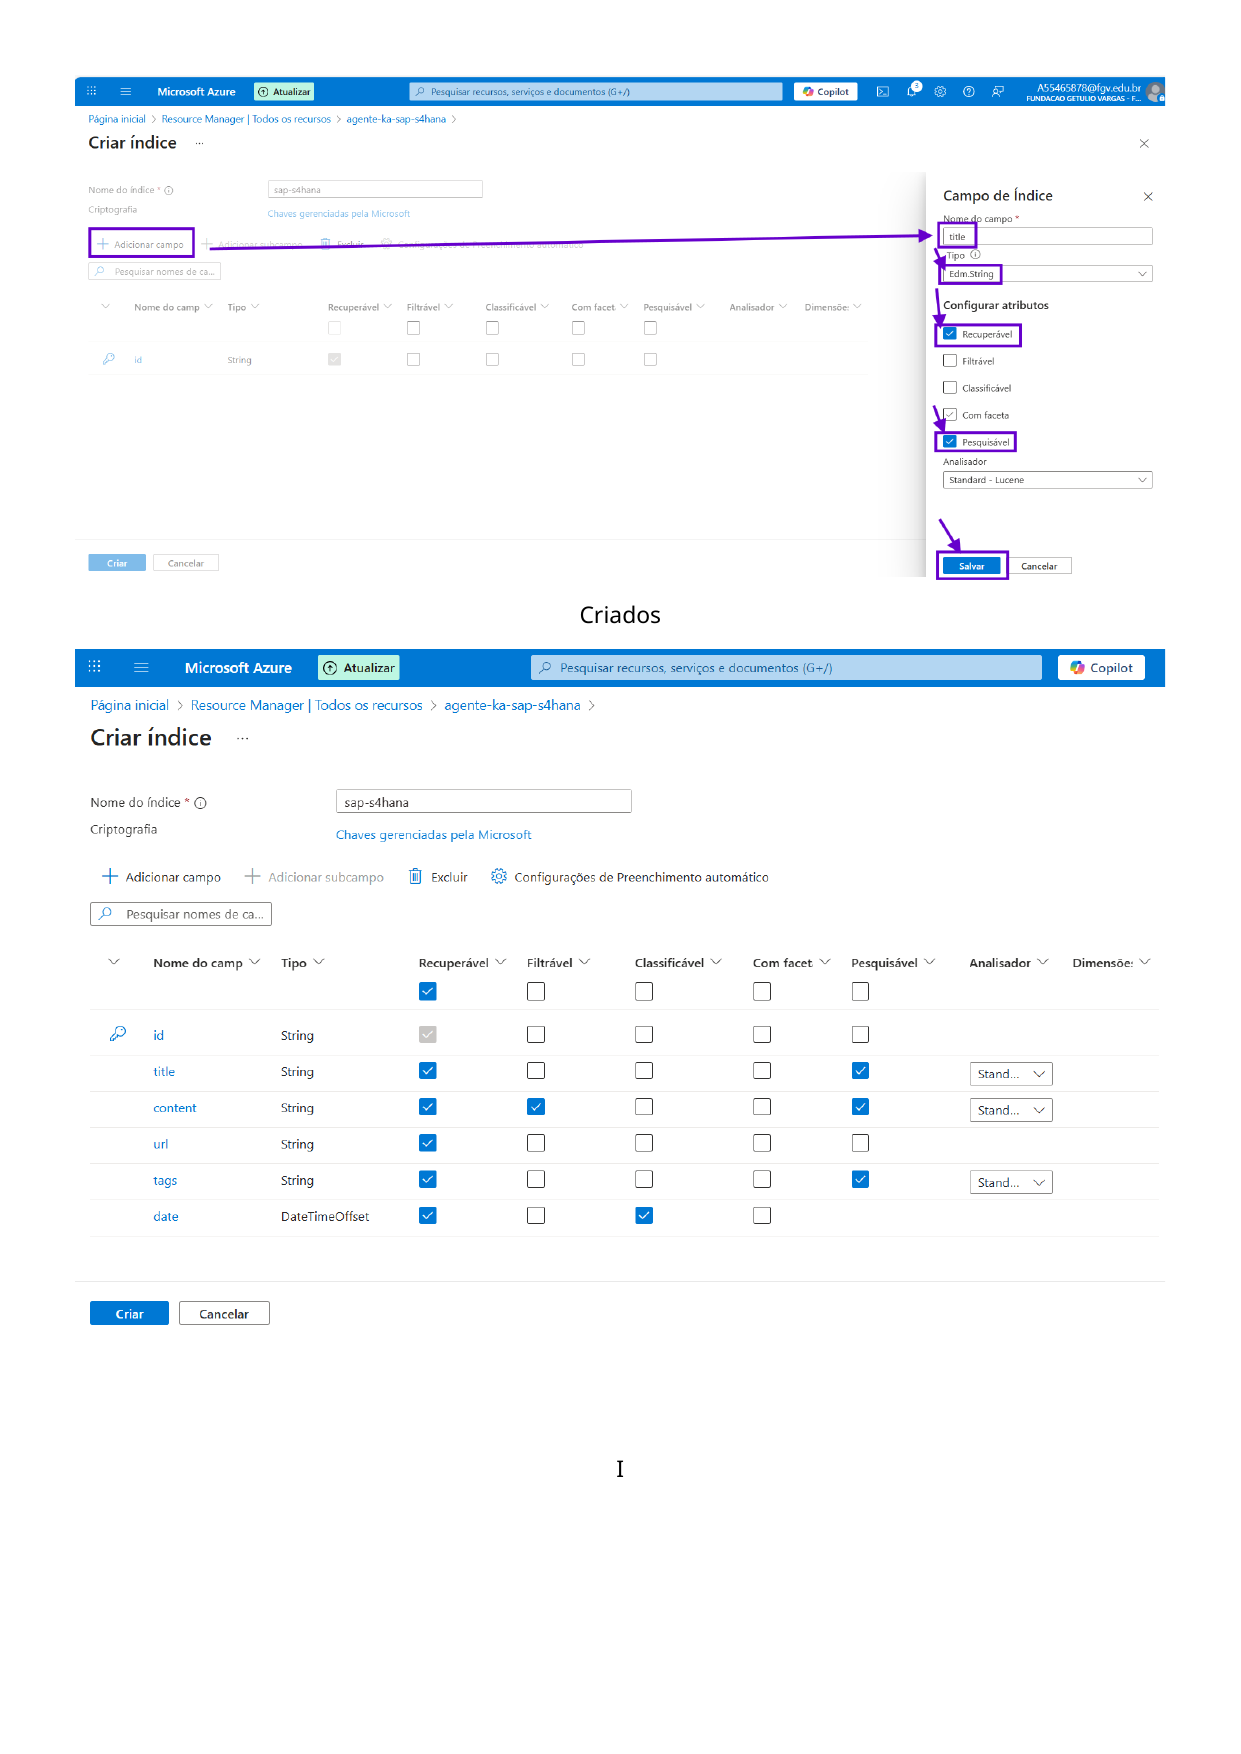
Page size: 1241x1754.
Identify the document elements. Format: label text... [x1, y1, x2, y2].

picture [75, 75, 1166, 580]
text Criados [75, 599, 1165, 630]
picture [75, 649, 1166, 1333]
text I [75, 1453, 1165, 1484]
